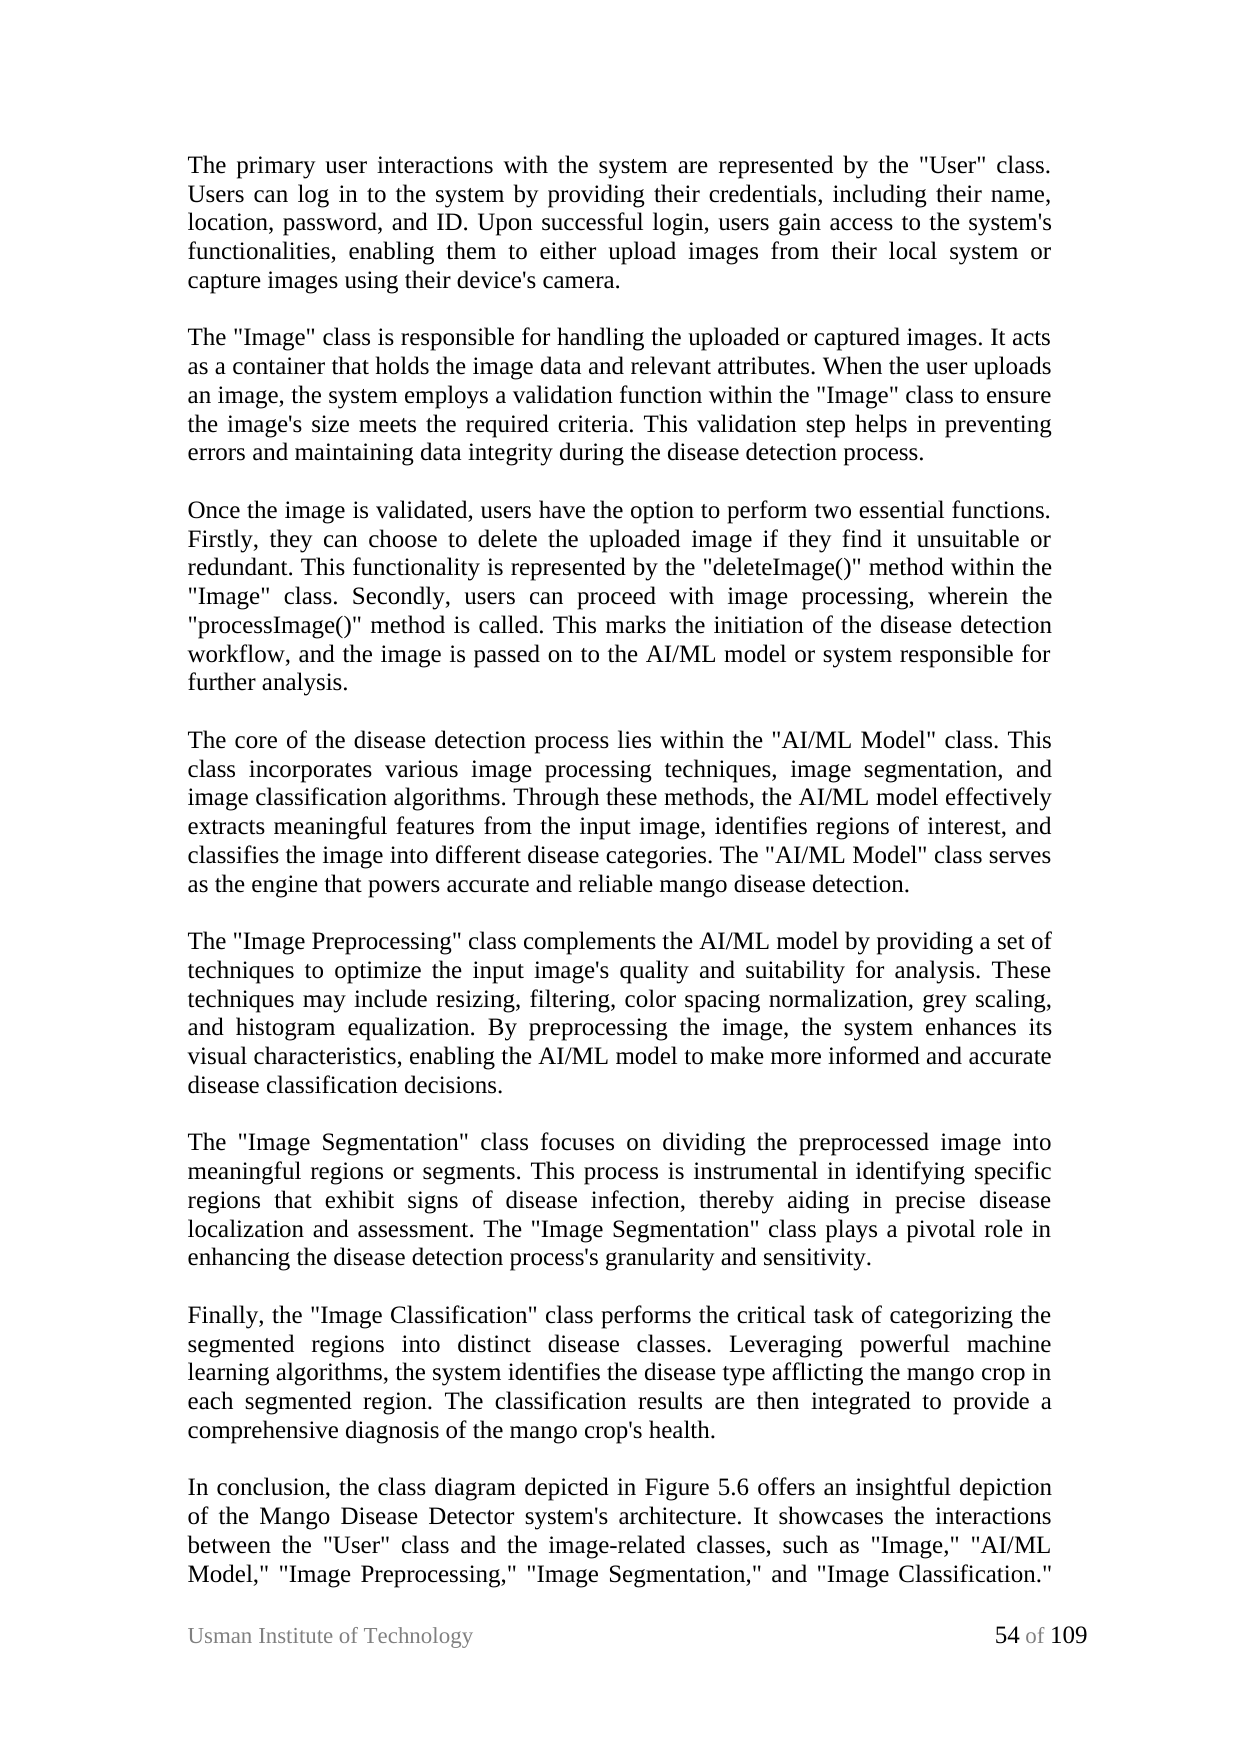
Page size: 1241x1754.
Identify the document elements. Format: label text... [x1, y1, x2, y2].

text The "Image" class is responsible for handling the uploaded or captured images. It acts as a container that holds the image data and relevant attributes. When the user uploads an image, the system employs a validation function within the "Image" class to ensure the image's size meets the required criteria. This validation step helps in preventing errors and maintaining data integrity during the disease detection process. [187, 322, 1053, 466]
text The "Image Segmentation" class focuses on dividing the preprocessed image into meaningful regions or segments. This process is instrumental in identifying specific regions that exhibit signs of disease infection, thereby aiding in precise disease localization and assessment. The "Image Segmentation" class plays a pivotal role in enhancing the disease detection process's granularity and sensitivity. [187, 1127, 1053, 1271]
text The core of the disease detection process lies within the "AI/ML Model" class. This class incorporates various image processing techniques, image segmentation, and image classification algorithms. Through these methods, the AI/ML model effectively extracts meaningful features from the input image, identifies regions of interest, and classifies the image into different disease categories. The "AI/ML Model" class serves as the engine that powers accurate and reliable mango disease detection. [187, 725, 1053, 897]
text The primary user interactions with the system are represented by the "User" class. Users can log in to the system by providing their credentials, including their name, location, password, and ID. Upon successful login, users gain access to the system's functionalities, enabling them to either upload images from their local system or capture images using their device's camera. [187, 150, 1053, 294]
text The "Image Preprocessing" class complements the AI/ML model by providing a set of techniques to optimize the input image's quality and suitability for analysis. These techniques may include resizing, filtering, color spacing normalization, grey scaling, and histogram equalization. By preprocessing the image, the system enhances its visual characteristics, enabling the AI/ML model to make more informed and accurate disease classification decisions. [187, 926, 1053, 1099]
text Finally, the "Image Classification" class performs the critical task of categorizing the segmented regions into distinct disease classes. Leveraging powerful machine learning algorithms, the system identifies the disease type afflicting the mango crop in each segmented region. The classification results are then integrated to provide a comprehensive diagnosis of the mango crop's health. [187, 1300, 1053, 1444]
text Once the image is validated, users have the option to perform two essential functions. Firstly, they can choose to delete the uploaded image if they find it unsuitable or redundant. This functionality is represented by the "deleteImage()" method within the "Image" class. Secondly, users can proceed with image processing, wherein the "processImage()" method is called. This marks the initiation of the disease detection workflow, and the image is passed on to the AI/ML model or system responsible for further analysis. [187, 495, 1053, 696]
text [187, 1472, 1053, 1587]
